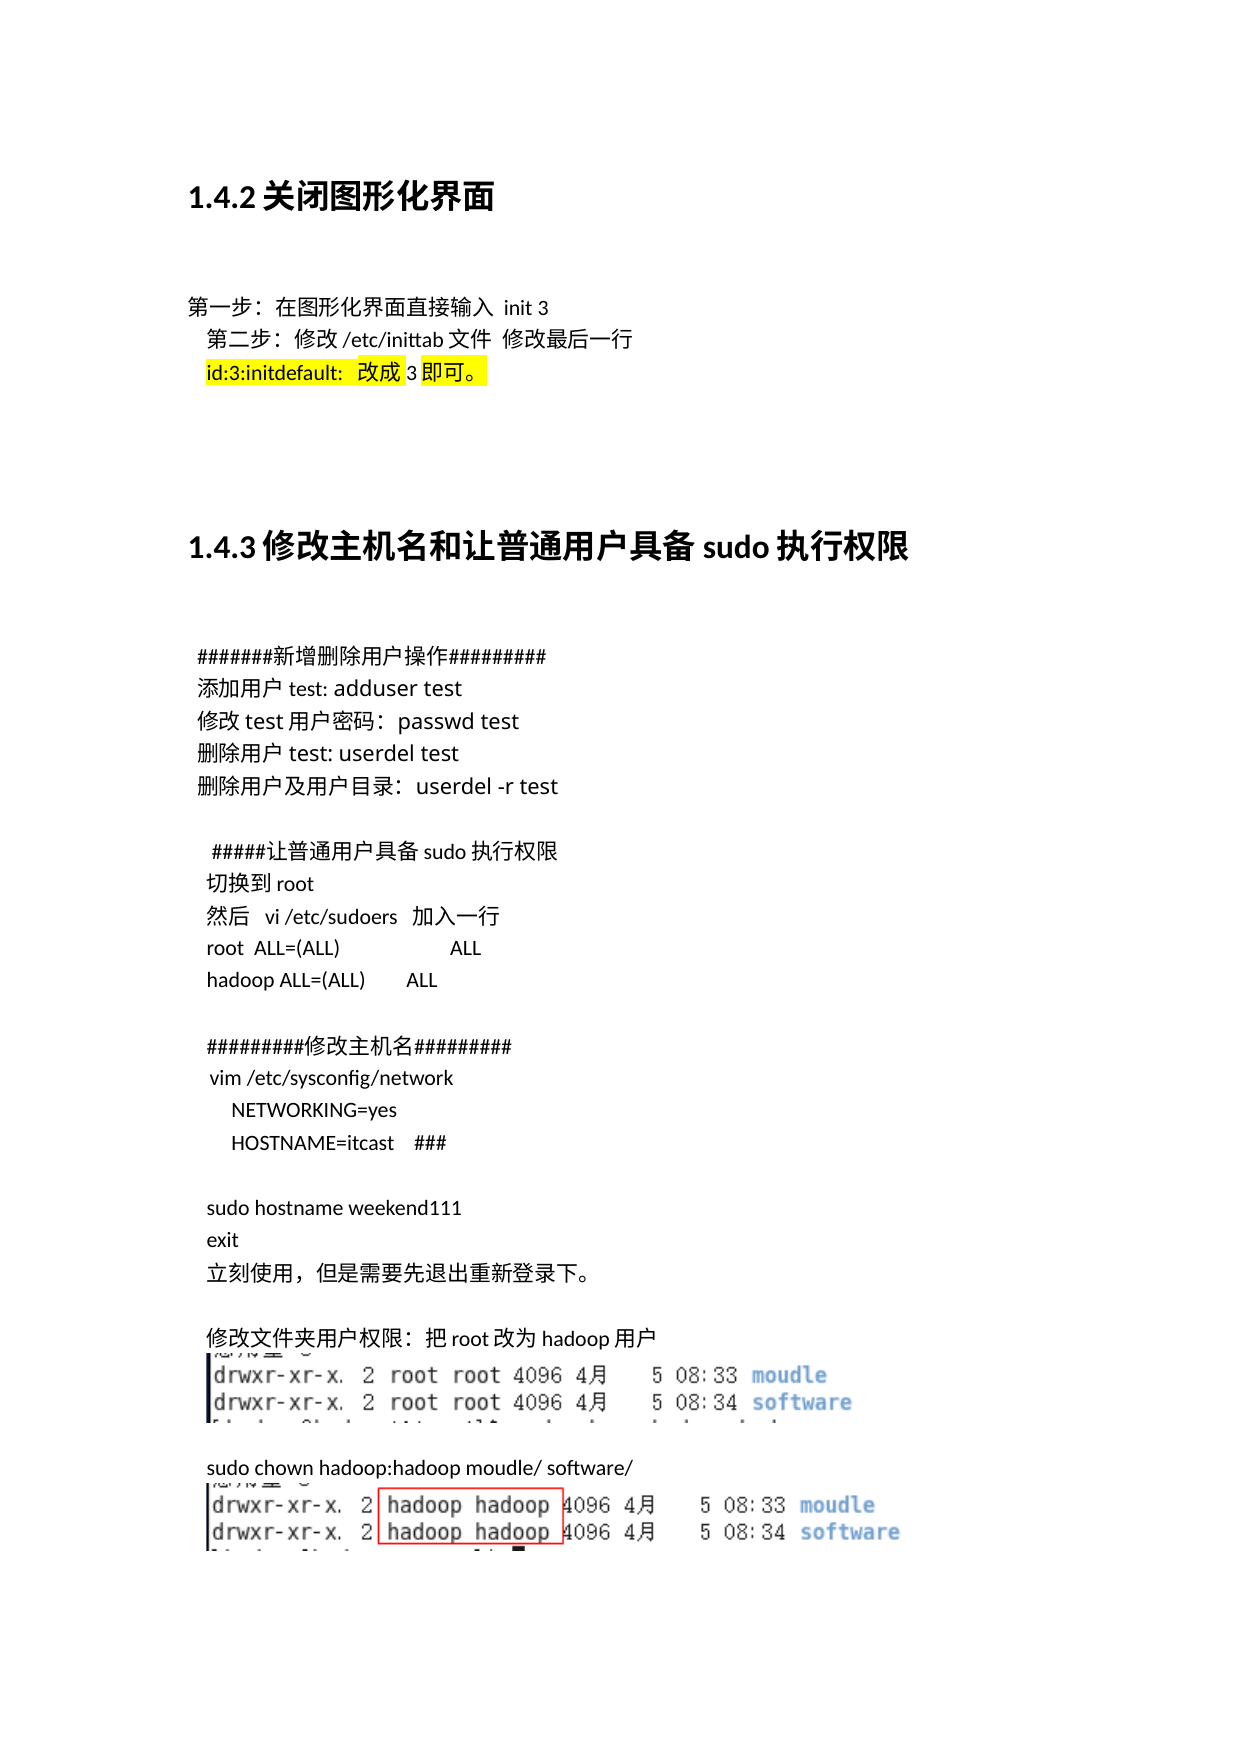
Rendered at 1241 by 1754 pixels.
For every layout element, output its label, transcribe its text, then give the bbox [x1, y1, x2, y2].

text sudo chown hadoop:hadoop moudle/ software/ [206, 1451, 1053, 1483]
text 修改文件夹用户权限：把root改为hadoop用户 [206, 1321, 1053, 1353]
list 修改test用户密码：passwd test [197, 703, 1053, 736]
subtitle 1.4.2关闭图形化界面 [187, 162, 1053, 227]
text 第二步：修改 /etc/inittab 文件 修改最后一行 [206, 322, 1053, 354]
text id:3:initdefault: 改成3即可。 [206, 354, 1053, 387]
text 切换到root [206, 866, 1053, 898]
text root ALL=(ALL) ALL [206, 931, 1053, 963]
text #####让普通用户具备sudo执行权限 [206, 833, 1053, 866]
text exit [206, 1223, 1053, 1256]
list #######新增删除用户操作######### [197, 638, 1053, 671]
text sudo hostname weekend111 [206, 1191, 1053, 1223]
subtitle 1.4.3修改主机名和让普通用户具备sudo执行权限 [187, 511, 1053, 576]
text #########修改主机名######### [206, 1028, 1053, 1061]
text vim /etc/sysconfig/network [187, 1061, 1053, 1093]
text NETWORKING=yes [187, 1093, 1053, 1126]
picture [206, 1353, 915, 1423]
text HOSTNAME=itcast ### [187, 1126, 1053, 1158]
picture [206, 1483, 927, 1551]
list 删除用户及用户目录：userdel -r test [197, 768, 1053, 801]
text 然后 vi /etc/sudoers 加入一行 [206, 898, 1053, 931]
text 立刻使用，但是需要先退出重新登录下。 [206, 1256, 1053, 1288]
list 添加用户test: adduser test [197, 671, 1053, 703]
list 删除用户test: userdel test [289, 736, 1053, 768]
text 第一步：在图形化界面直接输入 init 3 [187, 289, 1053, 322]
text hadoop ALL=(ALL) ALL [206, 963, 1053, 996]
